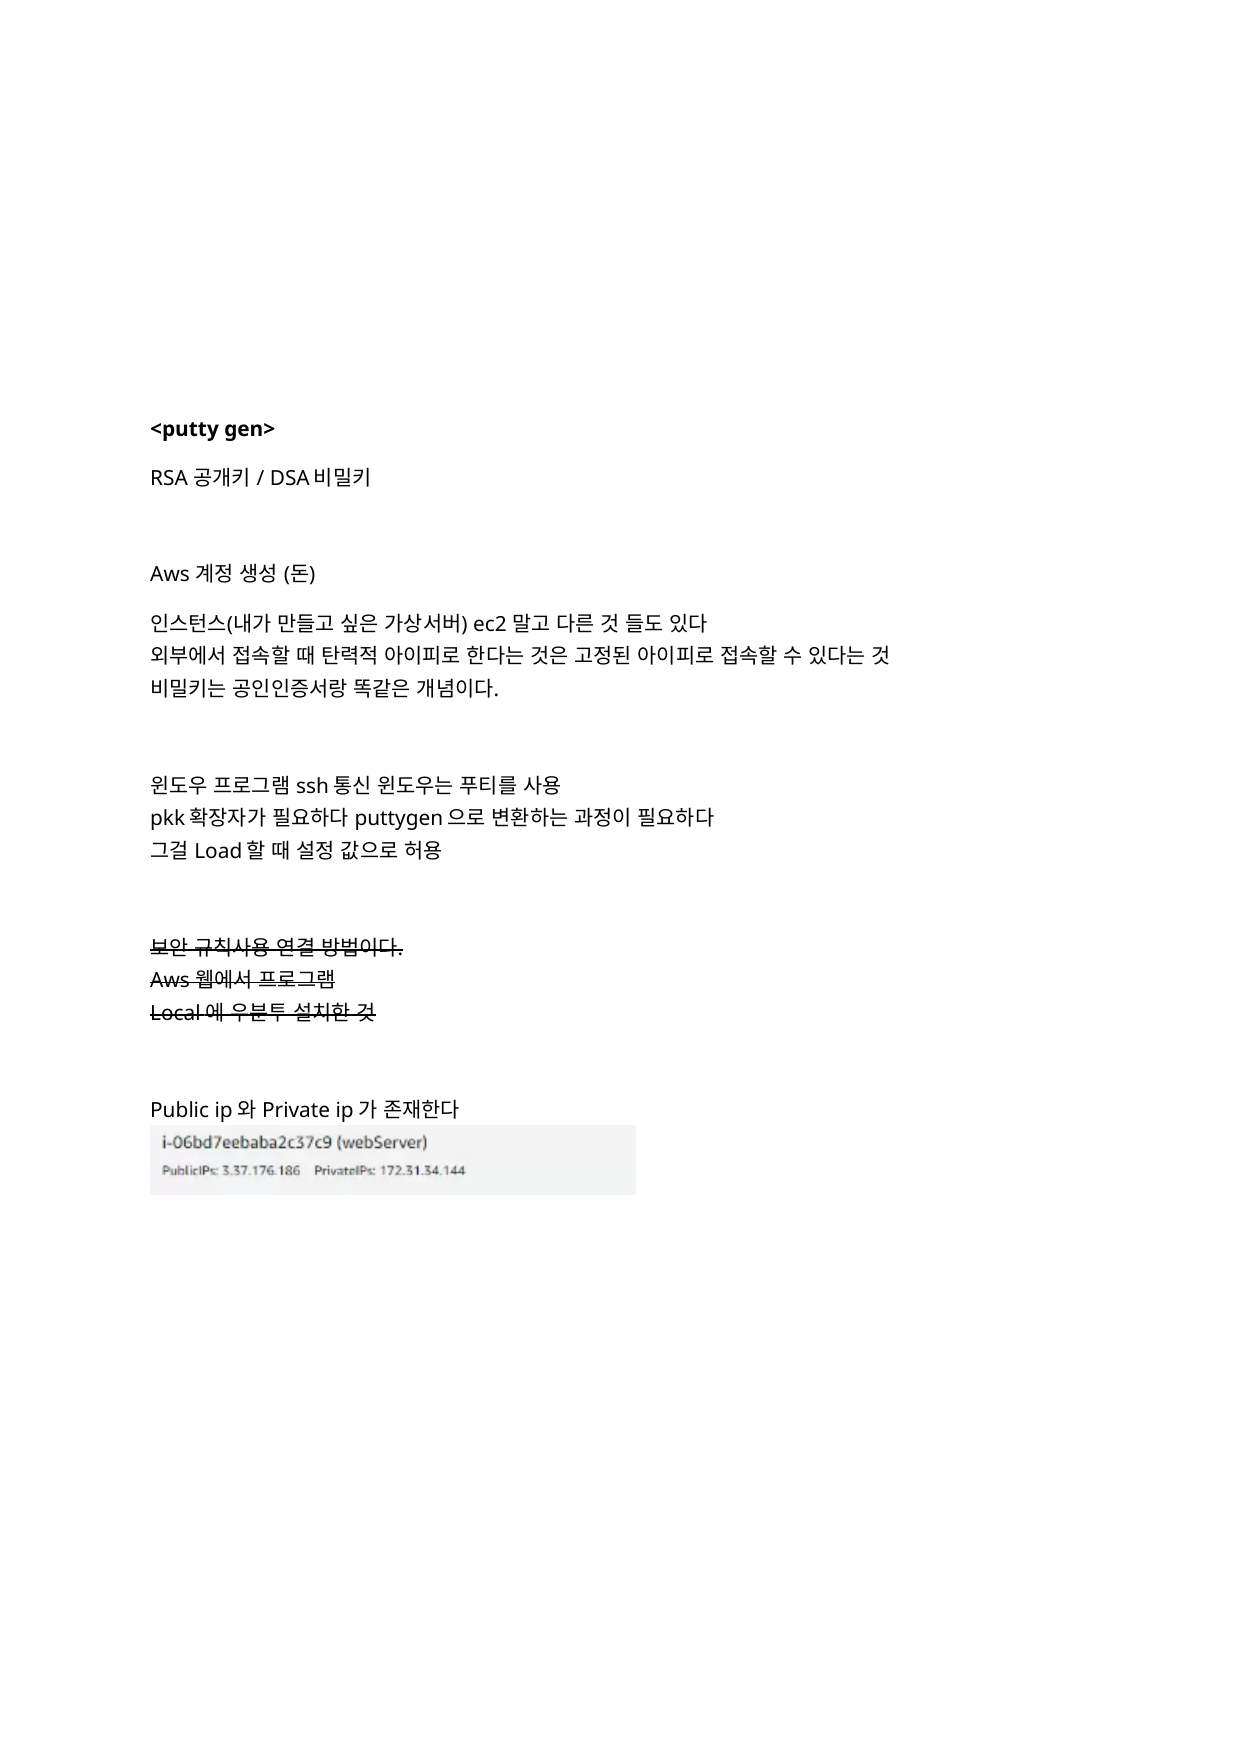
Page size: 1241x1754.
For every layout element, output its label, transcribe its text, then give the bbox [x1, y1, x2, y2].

text <putty gen> [150, 414, 1090, 442]
picture [150, 1125, 636, 1195]
text 윈도우 프로그램 ssh통신 윈도우는 푸티를 사용 pkk확장자가 필요하다 puttygen으로 변환하는 과정이 필요하다 그걸 Load할 때 설정 값으로 허용 [150, 769, 1090, 865]
text 인스턴스(내가 만들고 싶은 가상서버) ec2 말고 다른 것 들도 있다 외부에서 접속할 때 탄력적 아이피로 한다는 것은 고정된 아이피로 접속할 수 있다는 것 비밀키는 공인인증서랑 똑같은 개념이다. [150, 607, 1090, 703]
text RSA 공개키 / DSA비밀키 [150, 461, 1090, 491]
text 보안 규칙사용 연결 방법이다. Aws 웹에서 프로그램 Local에 우분투 설치한 것 [150, 931, 1090, 1027]
text Aws 계정 생성 (돈) [150, 558, 1090, 588]
